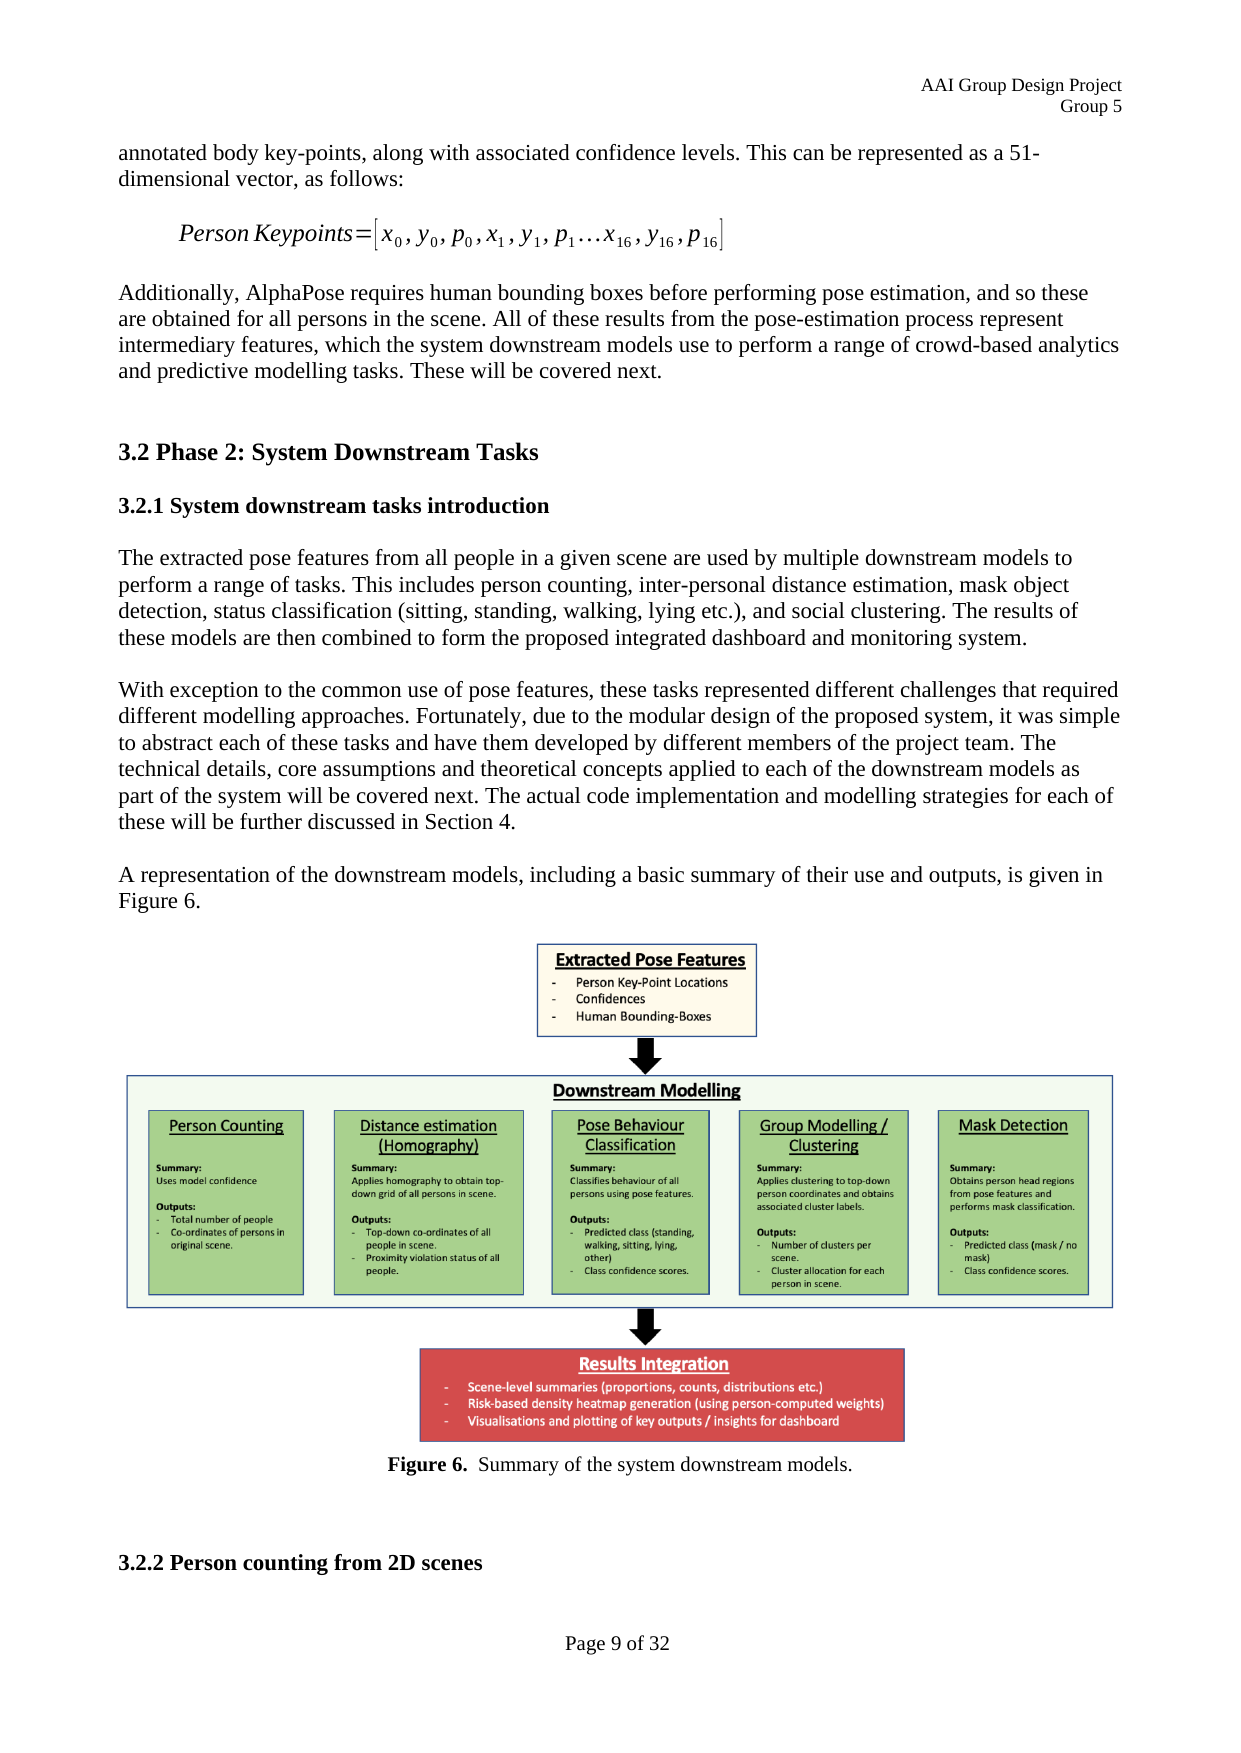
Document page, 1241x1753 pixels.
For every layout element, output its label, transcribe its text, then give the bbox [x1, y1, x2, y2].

text Figure 6. Summary of the system downstream models. [118, 1452, 1122, 1476]
text With exception to the common use of pose features, these tasks represented different challenges that required different modelling approaches. Fortunately, due to the modular design of the proposed system, it was simple to abstract each of these tasks and have them developed by different members of the project team. The technical details, core assumptions and theoretical concepts applied to each of the downstream models as part of the system will be covered next. The actual code implementation and modelling strategies for each of these will be further discussed in Section 4. [118, 676, 1122, 834]
text 3.2.2 Person counting from 2D scenes [118, 1549, 1122, 1576]
subtitle 3.2 Phase 2: System Downstream Tasks [118, 437, 1122, 465]
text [118, 138, 1122, 191]
text The extracted pose features from all people in a given scene are used by multiple downstream models to perform a range of tasks. This includes person counting, inter-personal distance estimation, mask object detection, status classification (sitting, standing, walking, lying etc.), and social clustering. The results of these models are then combined to form the proposed integrated dashboard and monitoring system. [118, 544, 1122, 650]
text A representation of the downstream models, including a basic summary of their use and outputs, is given in Figure 6. [118, 861, 1122, 913]
text 3.2.1 System downstream tasks introduction [118, 492, 1122, 518]
picture [118, 939, 1122, 1452]
text Additionally, AlphaPose requires human bounding boxes before performing pose estimation, and so these are obtained for all persons in the scene. All of these results from the pose-estimation process represent intermediary features, which the system downstream models use to perform a range of crowd-based analytics and predictive modelling tasks. These will be covered next. [118, 278, 1122, 384]
